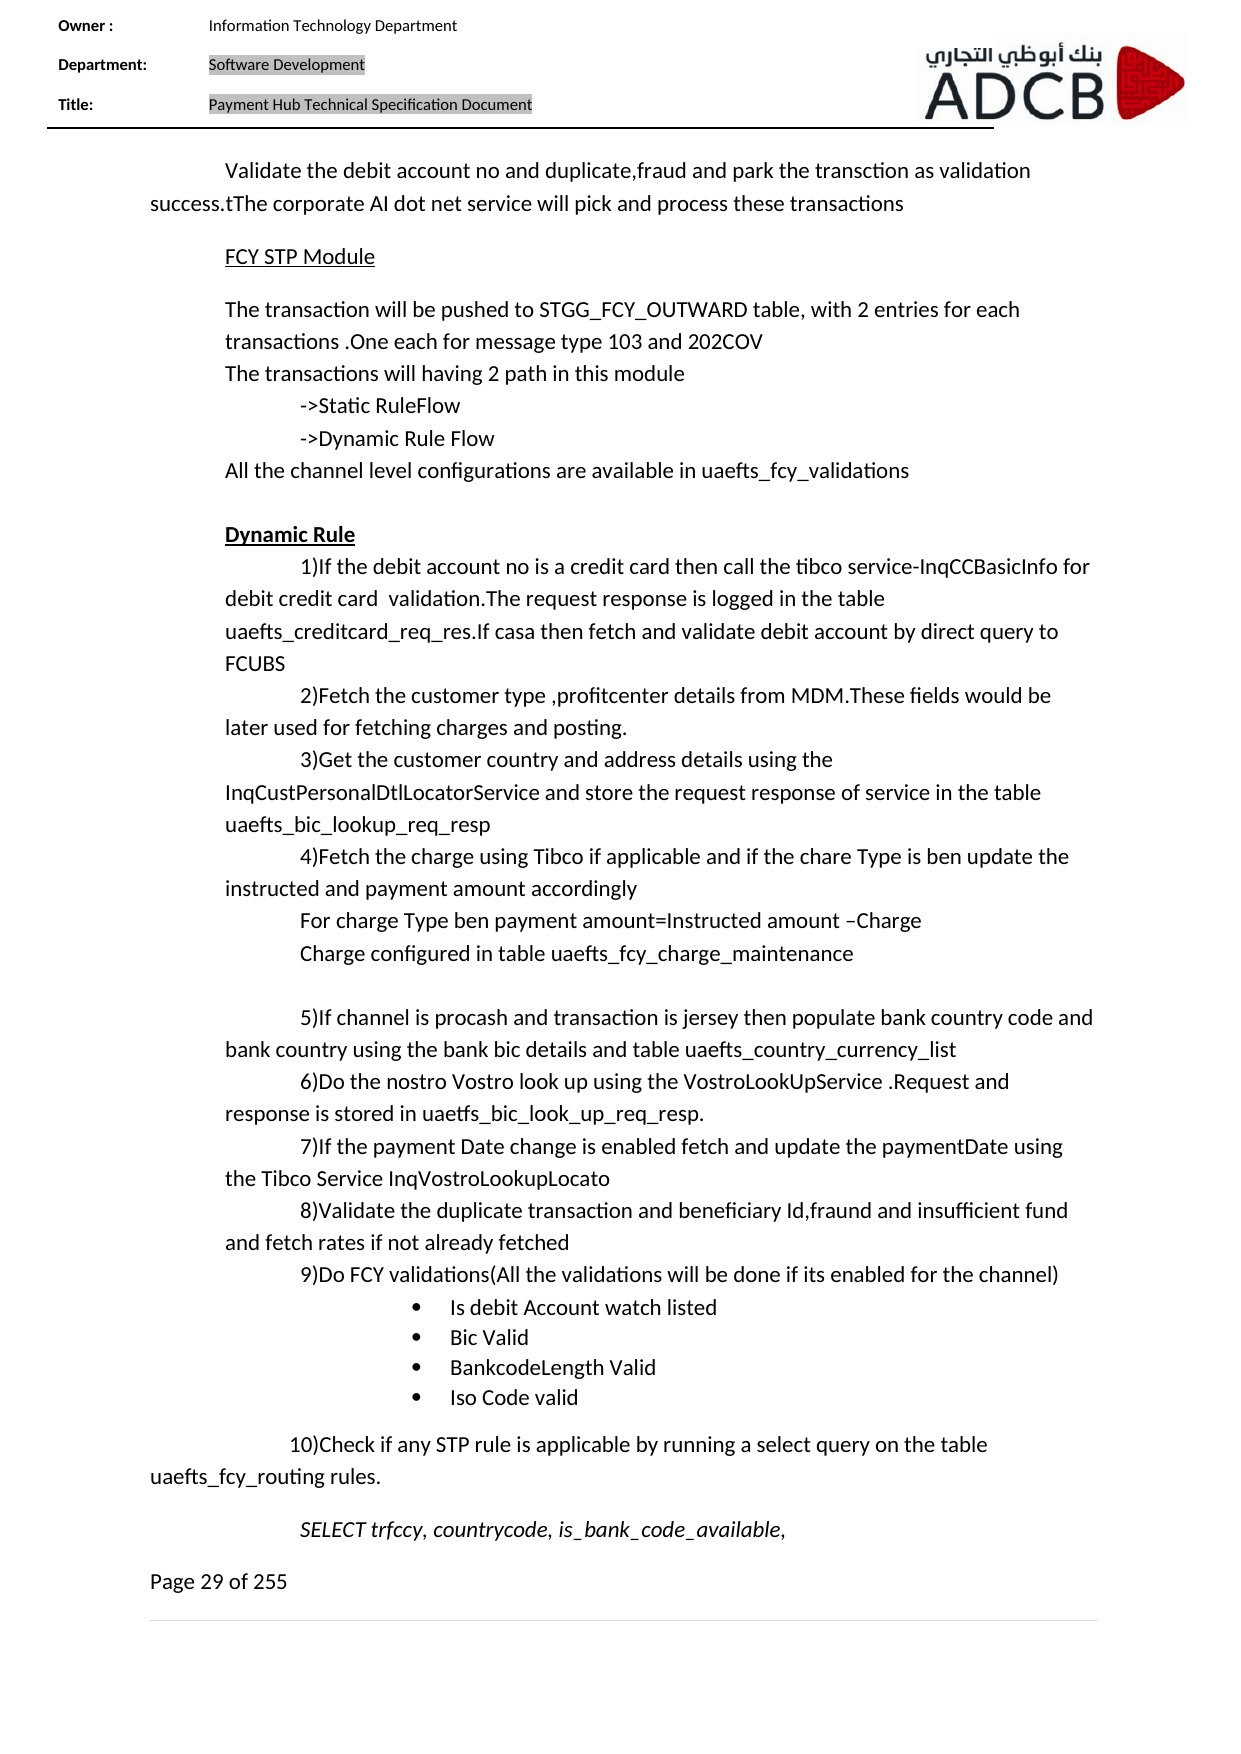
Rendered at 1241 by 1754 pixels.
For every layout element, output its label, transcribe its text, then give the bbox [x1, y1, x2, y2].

list Iso Code valid [412, 1383, 1097, 1411]
list BankcodeLength Valid [412, 1353, 1097, 1381]
list 6)Do the nostro Vostro look up using the VostroLookUpService .Request and response is stored in uaetfs_bic_look_up_req_resp. [225, 1067, 1097, 1128]
list 8)Validate the duplicate transaction and beneficiary Id,fraund and insufficient fund and fetch rates if not already fetched [225, 1196, 1097, 1256]
list 3)Get the customer country and address details using the InqCustPersonalDtlLocatorService and store the request response of service in the table uaefts_bic_lookup_req_resp [225, 746, 1097, 838]
list 5)If channel is procash and transaction is jersey then populate bank country code and bank country using the bank bic details and table uaefts_country_currency_list [225, 1003, 1097, 1063]
list All the channel level configurations are available in uaefts_fcy_validations [225, 456, 1097, 484]
picture [914, 33, 1189, 124]
text Validate the debit account no and duplicate,fraud and park the transction as validation success.tThe corporate AI dot net service will pick and process these transactions [150, 157, 1097, 217]
list 4)Fetch the charge using Tibco if applicable and if the chare Type is ben update the instructed and payment amount accordingly [225, 842, 1097, 902]
list The transaction will be pushed to STGG_FCY_OUTWARD table, with 2 entries for each transactions .One each for message type 103 and 202COV [225, 295, 1097, 355]
list For charge Type ben payment amount=Instructed amount –Charge [225, 906, 1097, 934]
list Bic Valid [412, 1323, 1097, 1351]
list Charge configured in table uaefts_fcy_charge_maintenance [225, 939, 1097, 967]
list ->Static RuleFlow [225, 391, 1097, 419]
list The transactions will having 2 path in this module [225, 359, 1097, 387]
text 10)Check if any STP rule is applicable by running a select query on the table uaefts_fcy_routing rules. [150, 1430, 1097, 1490]
text SELECT trfccy, countrycode, is_bank_code_available, [150, 1515, 1097, 1543]
list 9)Do FCY validations(All the validations will be done if its enabled for the channel) [225, 1261, 1097, 1288]
list 2)Fetch the customer type ,profitcenter details from MDM.These fields would be later used for fetching charges and posting. [225, 681, 1097, 741]
list 1)If the debit account no is a credit card then call the tibco service-InqCCBasicInfo for debit credit card validation.The request response is logged in the table uaefts_creditcard_req_res.If casa then fetch and validate debit account by direct query to FCUBS [225, 552, 1097, 677]
list ->Dynamic Rule Flow [225, 424, 1097, 452]
list 7)If the payment Date change is enabled fetch and update the paymentDate using the Tibco Service InqVostroLookupLocato [225, 1132, 1097, 1192]
text FCY STP Module [150, 242, 1097, 270]
list Dynamic Rule [225, 520, 1097, 548]
list Is debit Account watch listed [412, 1293, 1097, 1321]
